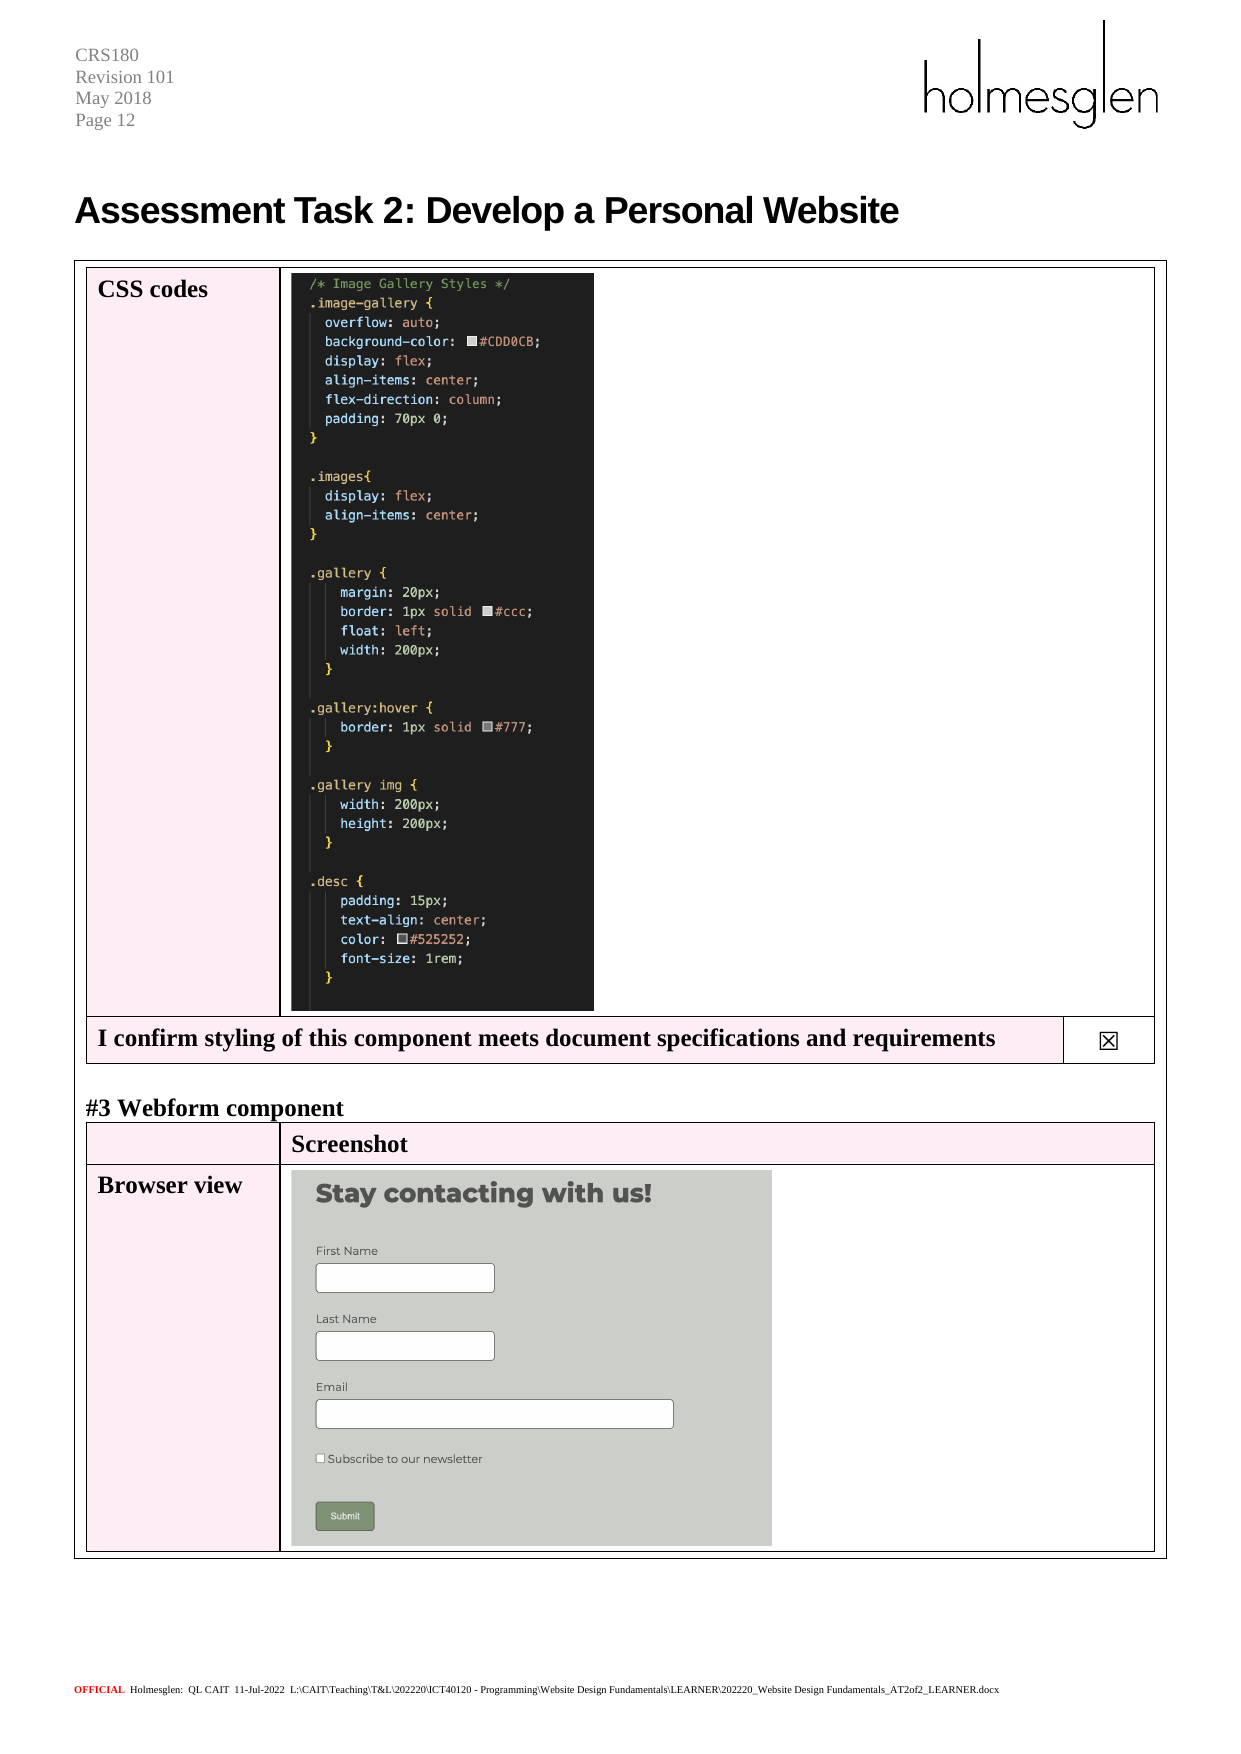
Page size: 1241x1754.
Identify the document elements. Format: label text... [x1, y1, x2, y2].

picture [291, 1170, 772, 1546]
picture [291, 273, 594, 1011]
picture [902, 20, 1158, 152]
table_cell Answer: #1 Navbar component #2 Image gallery component #3 Webform component Add more sections using the template above as needed. [75, 261, 1166, 1558]
